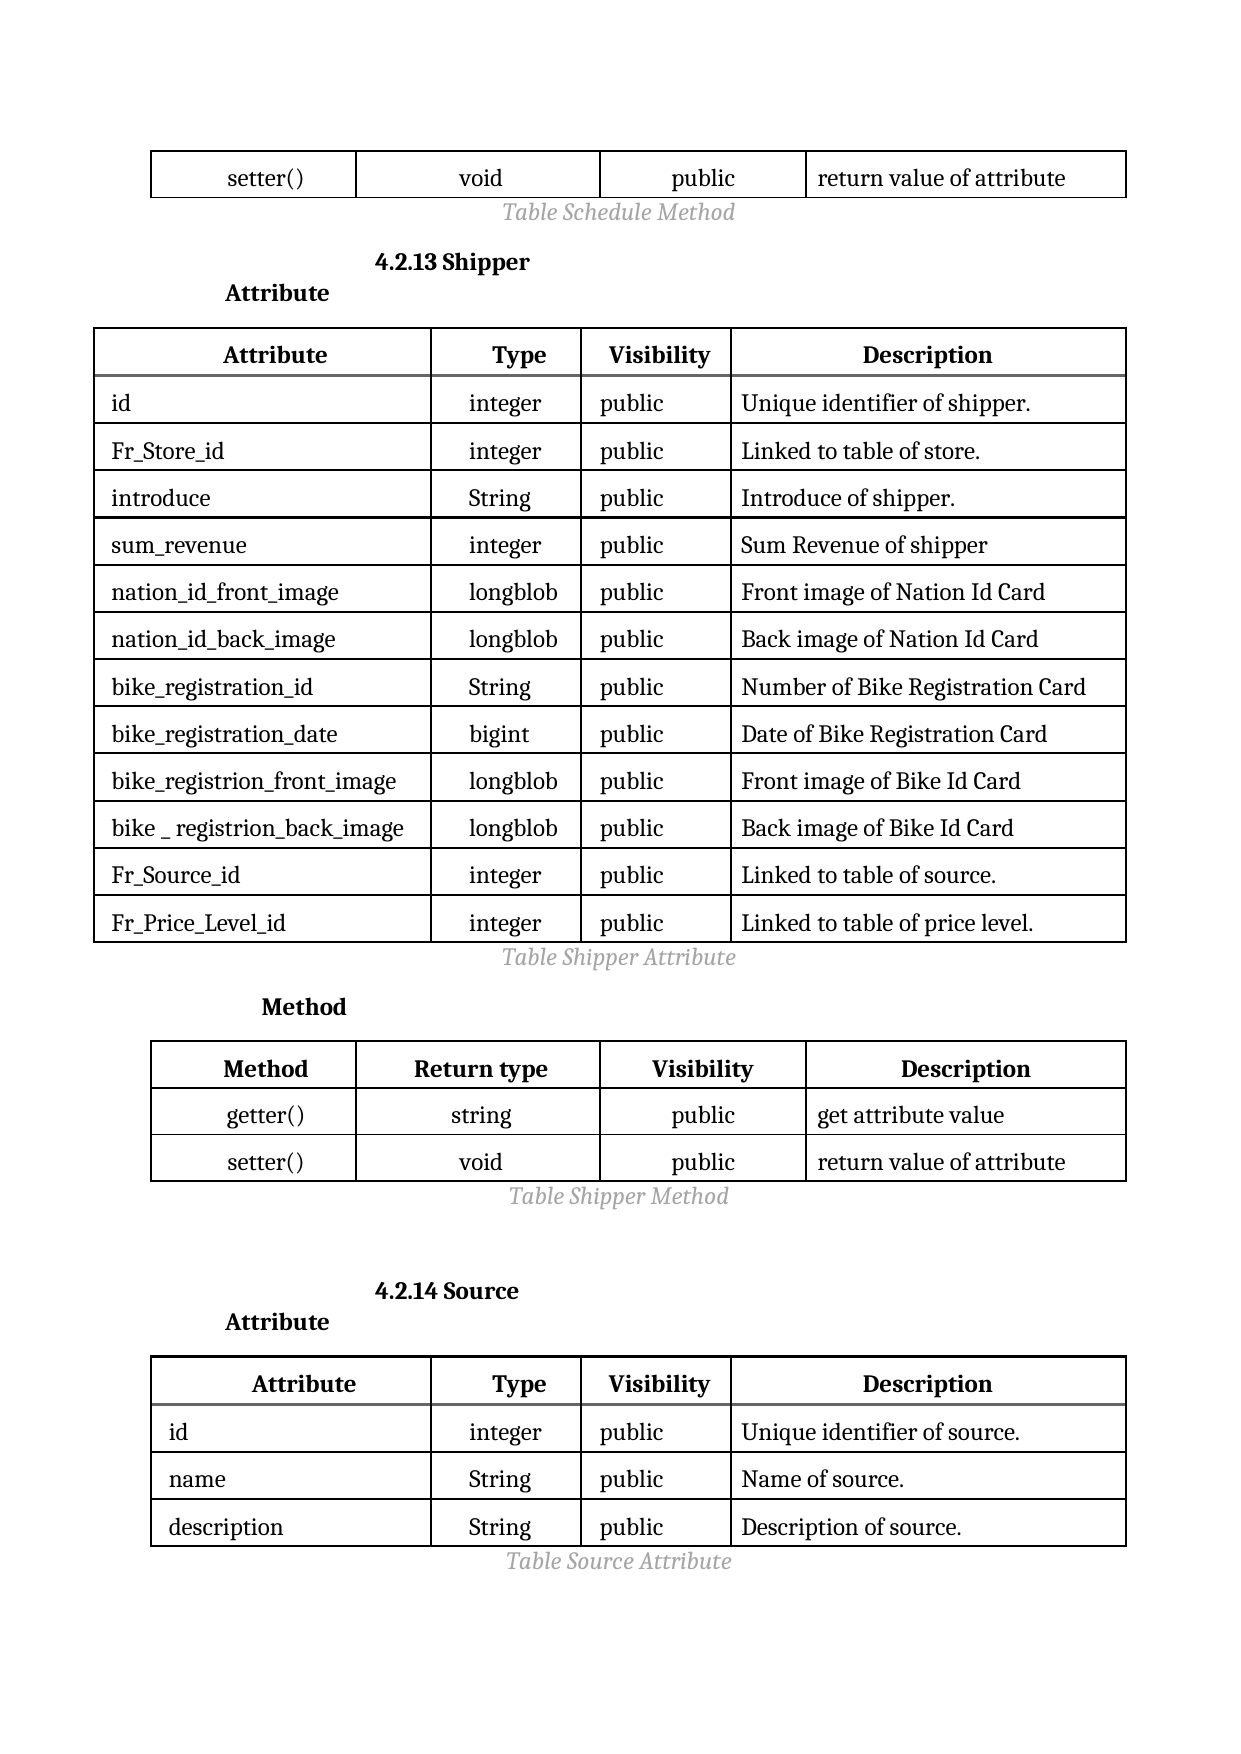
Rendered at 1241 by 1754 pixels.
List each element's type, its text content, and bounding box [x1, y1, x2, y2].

table_cell introduce [95, 471, 430, 516]
table_cell description [152, 1500, 430, 1545]
table_cell id [152, 1406, 430, 1451]
table_cell longblob [432, 754, 580, 799]
table_cell void [357, 1135, 599, 1180]
table_header Visibility [582, 1358, 730, 1403]
table_cell public [582, 471, 730, 516]
text Table Schedule Method [150, 198, 1090, 227]
table_cell Back image of Bike Id Card [732, 802, 1125, 847]
table_header Description [732, 1358, 1125, 1403]
table_cell integer [432, 377, 580, 422]
table_cell bigint [432, 707, 580, 752]
table_cell public [582, 1500, 730, 1545]
table_header Description [732, 329, 1125, 374]
table_cell integer [432, 424, 580, 469]
table_header Visibility [601, 1042, 805, 1087]
table_cell public [601, 1135, 805, 1180]
table_cell Fr_Source_id [95, 849, 430, 894]
table_cell Number of Bike Registration Card [732, 660, 1125, 705]
table_cell public [582, 849, 730, 894]
table_cell Unique identifier of source. [732, 1406, 1125, 1451]
table_cell nation_id_back_image [95, 613, 430, 658]
table_cell return value of attribute [807, 152, 1125, 197]
table_header Method [152, 1042, 355, 1087]
table_cell Date of Bike Registration Card [732, 707, 1125, 752]
table_cell public [582, 896, 730, 941]
table_cell String [432, 660, 580, 705]
table_header Description [807, 1042, 1125, 1087]
table_cell name [152, 1453, 430, 1498]
table_cell return value of attribute [807, 1135, 1125, 1180]
table_cell bike_registration_id [95, 660, 430, 705]
table_cell integer [432, 1406, 580, 1451]
table_cell Name of source. [732, 1453, 1125, 1498]
table_header Type [432, 329, 580, 374]
table_header Attribute [152, 1358, 430, 1403]
table_cell public [582, 1406, 730, 1451]
table_cell String [432, 1453, 580, 1498]
table_cell setter() [152, 152, 355, 197]
table_cell integer [432, 849, 580, 894]
table_cell Unique identifier of shipper. [732, 377, 1125, 422]
table_cell public [582, 1453, 730, 1498]
table_cell setter() [152, 1135, 355, 1180]
table_cell get attribute value [807, 1089, 1125, 1134]
table_cell integer [432, 519, 580, 563]
table_cell public [582, 519, 730, 563]
table_cell getter() [152, 1089, 355, 1134]
table_cell public [601, 1089, 805, 1134]
table_header Return type [357, 1042, 599, 1087]
table_cell nation_id_front_image [95, 566, 430, 611]
text Table Source Attribute [150, 1547, 1090, 1576]
table_cell longblob [432, 566, 580, 611]
list Attribute [225, 279, 1090, 308]
table_cell longblob [432, 613, 580, 658]
table_cell public [582, 802, 730, 847]
subtitle 4.2.13 Shipper [150, 248, 1090, 277]
table_cell public [582, 613, 730, 658]
table_cell Linked to table of store. [732, 424, 1125, 469]
table_cell public [582, 377, 730, 422]
table_cell longblob [432, 802, 580, 847]
table_cell Front image of Nation Id Card [732, 566, 1125, 611]
table_cell public [582, 660, 730, 705]
text Table Shipper Attribute [150, 943, 1090, 972]
table_cell Linked to table of source. [732, 849, 1125, 894]
table_cell id [95, 377, 430, 422]
table_cell String [432, 1500, 580, 1545]
table_cell Description of source. [732, 1500, 1125, 1545]
table_cell Sum Revenue of shipper [732, 519, 1125, 563]
table_cell bike_registrion_front_image [95, 754, 430, 799]
table_cell bike_registration_date [95, 707, 430, 752]
table_cell public [582, 754, 730, 799]
table_cell Fr_Price_Level_id [95, 896, 430, 941]
table_cell sum_revenue [95, 519, 430, 563]
subtitle 4.2.14 Source [150, 1277, 1090, 1305]
table_cell Fr_Store_id [95, 424, 430, 469]
table_header Visibility [582, 329, 730, 374]
table_cell Front image of Bike Id Card [732, 754, 1125, 799]
table_cell Linked to table of price level. [732, 896, 1125, 941]
table_cell Back image of Nation Id Card [732, 613, 1125, 658]
list Attribute [225, 1308, 1090, 1336]
table_cell Introduce of shipper. [732, 471, 1125, 516]
table_cell string [357, 1089, 599, 1134]
table_cell public [582, 566, 730, 611]
table_cell void [357, 152, 599, 197]
text Table Shipper Method [150, 1182, 1090, 1211]
text Method [187, 993, 1090, 1021]
table_cell integer [432, 896, 580, 941]
table_cell public [601, 152, 805, 197]
table_cell public [582, 424, 730, 469]
table_cell bike _ registrion_back_image [95, 802, 430, 847]
table_header Type [432, 1358, 580, 1403]
table_header Attribute [95, 329, 430, 374]
table_cell String [432, 471, 580, 516]
table_cell public [582, 707, 730, 752]
